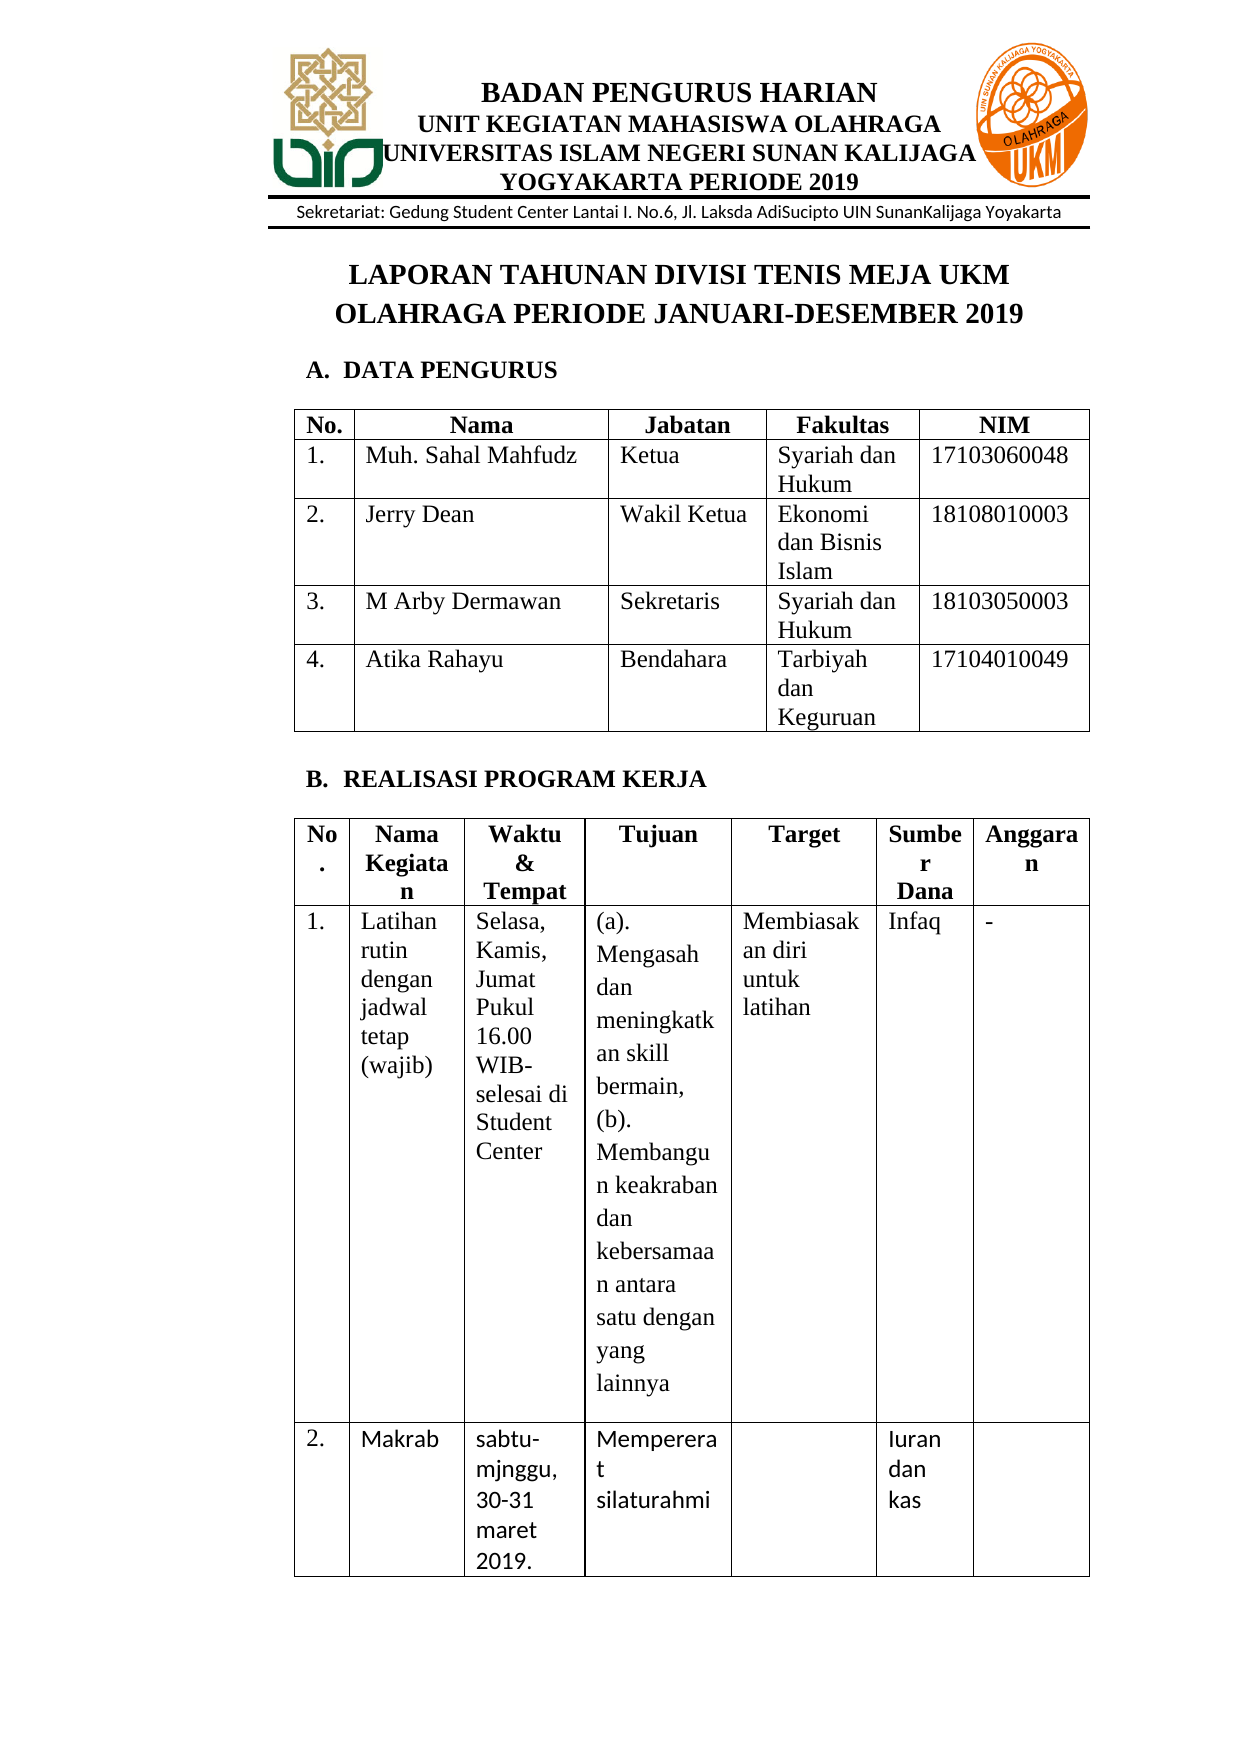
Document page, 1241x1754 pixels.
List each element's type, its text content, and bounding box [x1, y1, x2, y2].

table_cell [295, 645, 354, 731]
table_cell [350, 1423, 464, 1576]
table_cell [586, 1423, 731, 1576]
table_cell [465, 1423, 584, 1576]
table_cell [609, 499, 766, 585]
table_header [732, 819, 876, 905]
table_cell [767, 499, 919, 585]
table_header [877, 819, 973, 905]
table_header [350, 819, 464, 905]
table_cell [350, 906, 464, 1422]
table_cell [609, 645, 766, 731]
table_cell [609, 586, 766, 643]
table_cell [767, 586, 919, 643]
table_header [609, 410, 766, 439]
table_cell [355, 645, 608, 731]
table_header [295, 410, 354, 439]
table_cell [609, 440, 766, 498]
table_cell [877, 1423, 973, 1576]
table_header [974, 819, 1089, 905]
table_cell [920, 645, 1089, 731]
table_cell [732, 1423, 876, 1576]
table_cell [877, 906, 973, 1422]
picture [972, 40, 1092, 189]
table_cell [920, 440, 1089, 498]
picture [272, 47, 384, 188]
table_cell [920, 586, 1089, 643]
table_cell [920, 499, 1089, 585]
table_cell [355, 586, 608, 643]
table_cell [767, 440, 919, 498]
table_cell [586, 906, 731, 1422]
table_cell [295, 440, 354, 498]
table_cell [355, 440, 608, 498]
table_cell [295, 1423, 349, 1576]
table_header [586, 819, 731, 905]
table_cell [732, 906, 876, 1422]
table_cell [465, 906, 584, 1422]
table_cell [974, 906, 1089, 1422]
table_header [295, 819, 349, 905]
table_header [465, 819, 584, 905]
text LAPORAN TAHUNAN DIVISI TENIS MEJA UKM OLAHRAGA PERIODE JANUARI-DESEMBER 2019 [268, 257, 1090, 329]
list REALISASI PROGRAM KERJA [306, 764, 1090, 793]
list DATA PENGURUS [306, 355, 1090, 384]
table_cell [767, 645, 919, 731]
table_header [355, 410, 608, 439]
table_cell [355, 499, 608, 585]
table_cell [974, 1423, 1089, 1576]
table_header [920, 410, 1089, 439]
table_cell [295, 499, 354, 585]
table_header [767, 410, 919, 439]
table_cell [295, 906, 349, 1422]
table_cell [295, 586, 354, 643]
